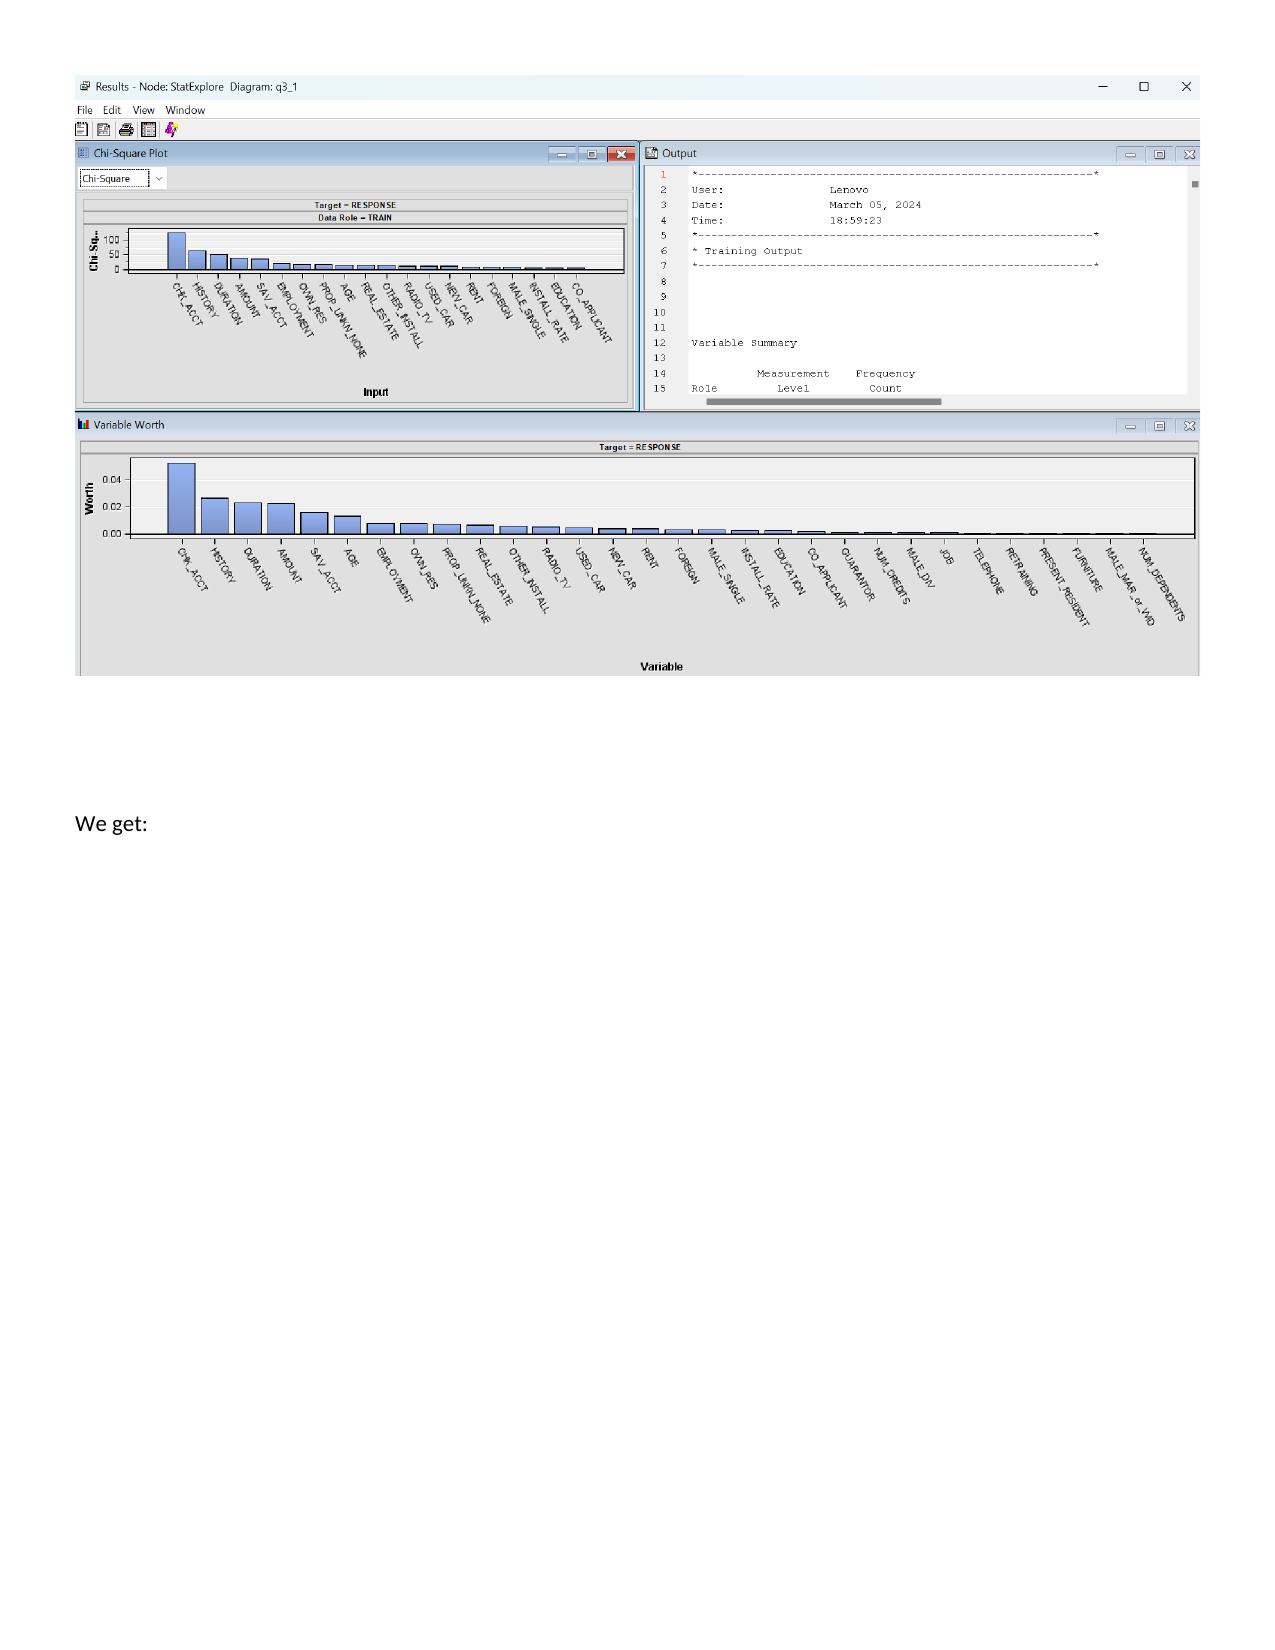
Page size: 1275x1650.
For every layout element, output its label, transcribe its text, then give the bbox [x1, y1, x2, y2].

text We get: [75, 809, 1200, 837]
picture [75, 75, 1200, 676]
